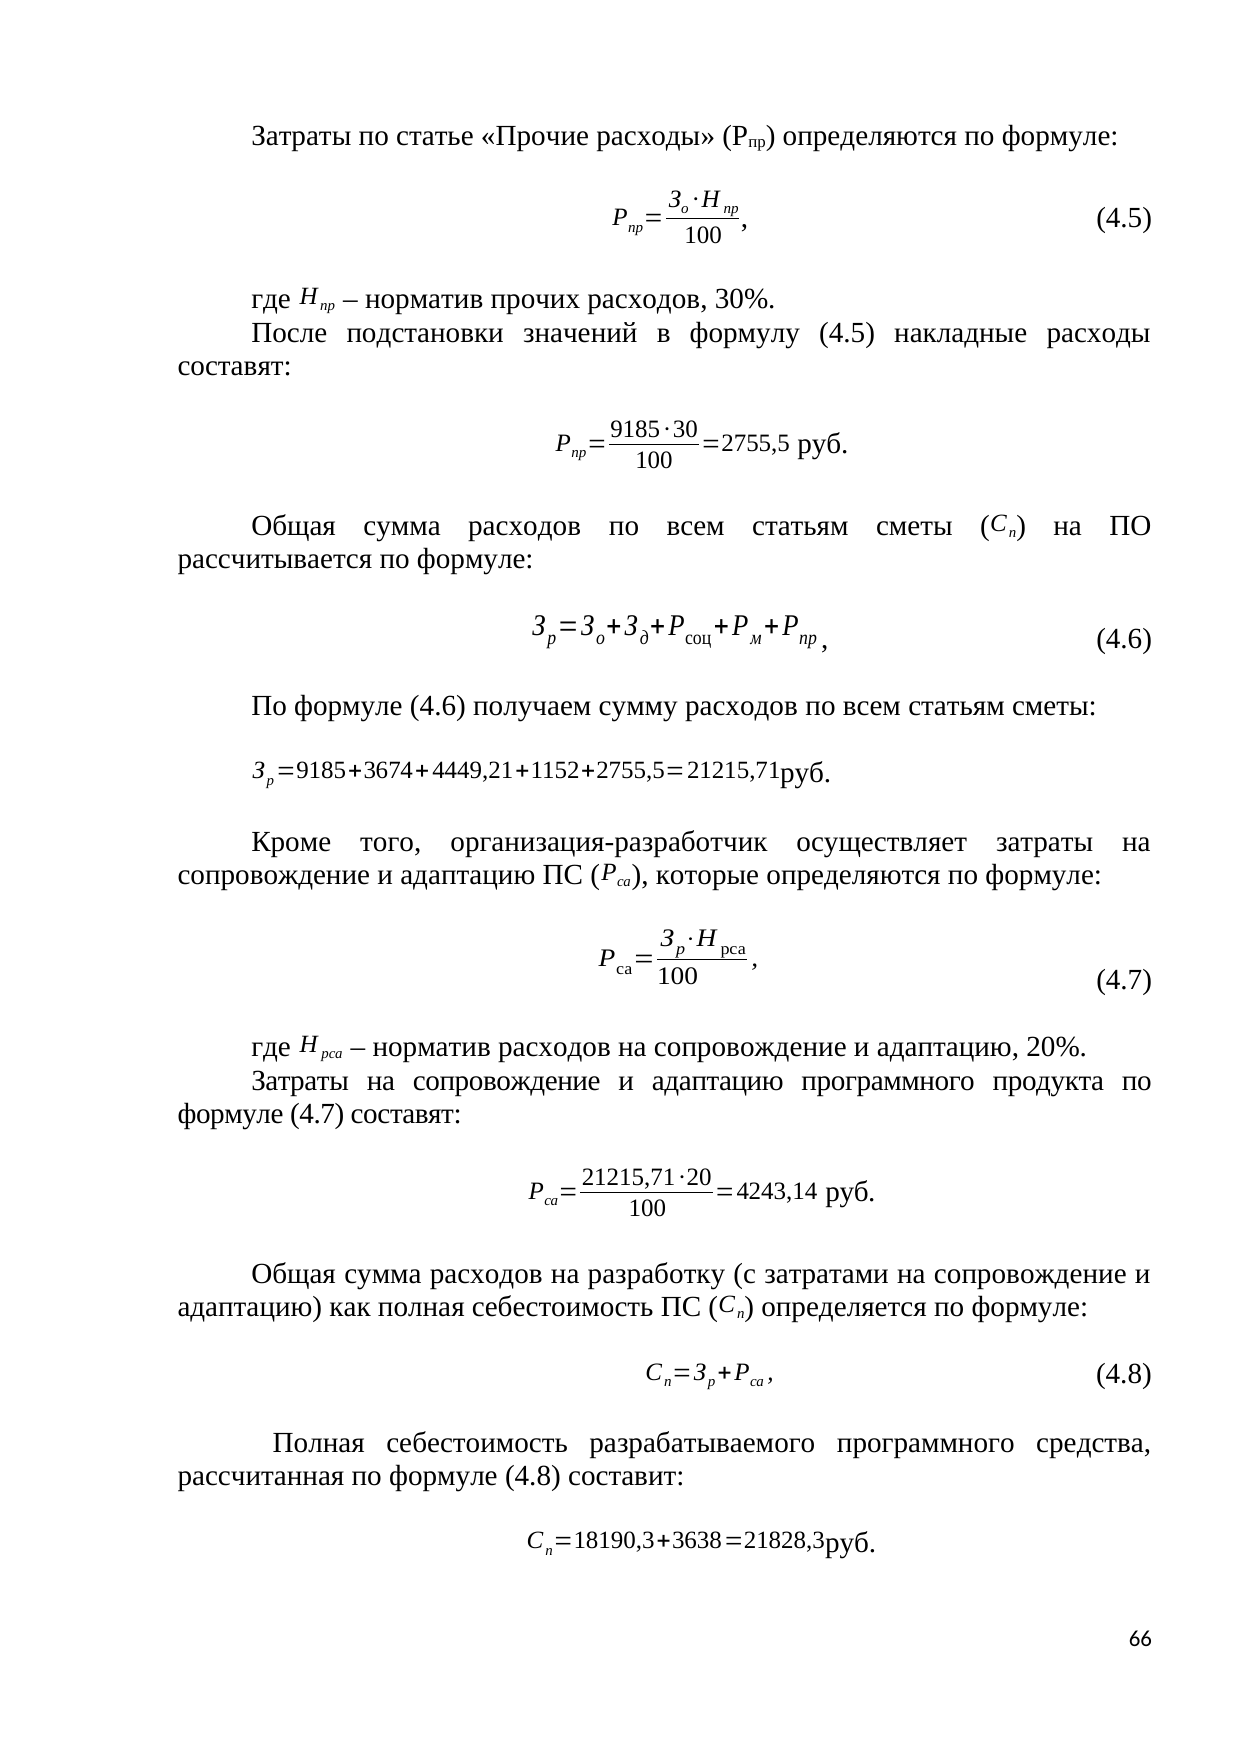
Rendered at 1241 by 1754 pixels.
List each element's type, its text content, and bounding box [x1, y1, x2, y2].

text , (4.6) [177, 609, 1152, 655]
text где – норматив расходов на сопровождение и адаптацию, 20%. [177, 1029, 1152, 1063]
text руб. [177, 1163, 1152, 1222]
text руб. [251, 756, 1152, 790]
text Общая сумма расходов на разработку (с затратами на сопровождение и адаптацию) как полная себестоимость ПС () определяется по формуле: [177, 1256, 1152, 1323]
text , (4.5) [177, 185, 1152, 248]
text руб. [177, 1526, 1152, 1560]
text Затраты на сопровождение и адаптацию программного продукта по формуле (4.7) составят: [177, 1063, 1152, 1130]
text Затраты по статье «Прочие расходы» (Рпр) определяются по формуле: [177, 118, 1152, 152]
text Полная себестоимость разрабатываемого программного средства, рассчитанная по формуле (4.8) составит: [177, 1425, 1152, 1492]
text (4.8) [177, 1357, 1152, 1391]
text Общая сумма расходов по всем статьям сметы () на ПО рассчитывается по формуле: [177, 508, 1152, 575]
text где – норматив прочих расходов, 30%. [177, 281, 1152, 315]
text По формуле (4.6) получаем сумму расходов по всем статьям сметы: [177, 688, 1152, 722]
text После подстановки значений в формулу (4.5) накладные расходы составят: [177, 315, 1152, 382]
text руб. [177, 416, 1152, 474]
text Кроме того, организация-разработчик осуществляет затраты на сопровождение и адаптацию ПС (), которые определяются по формуле: [177, 824, 1152, 891]
text (4.7) [177, 924, 1152, 996]
